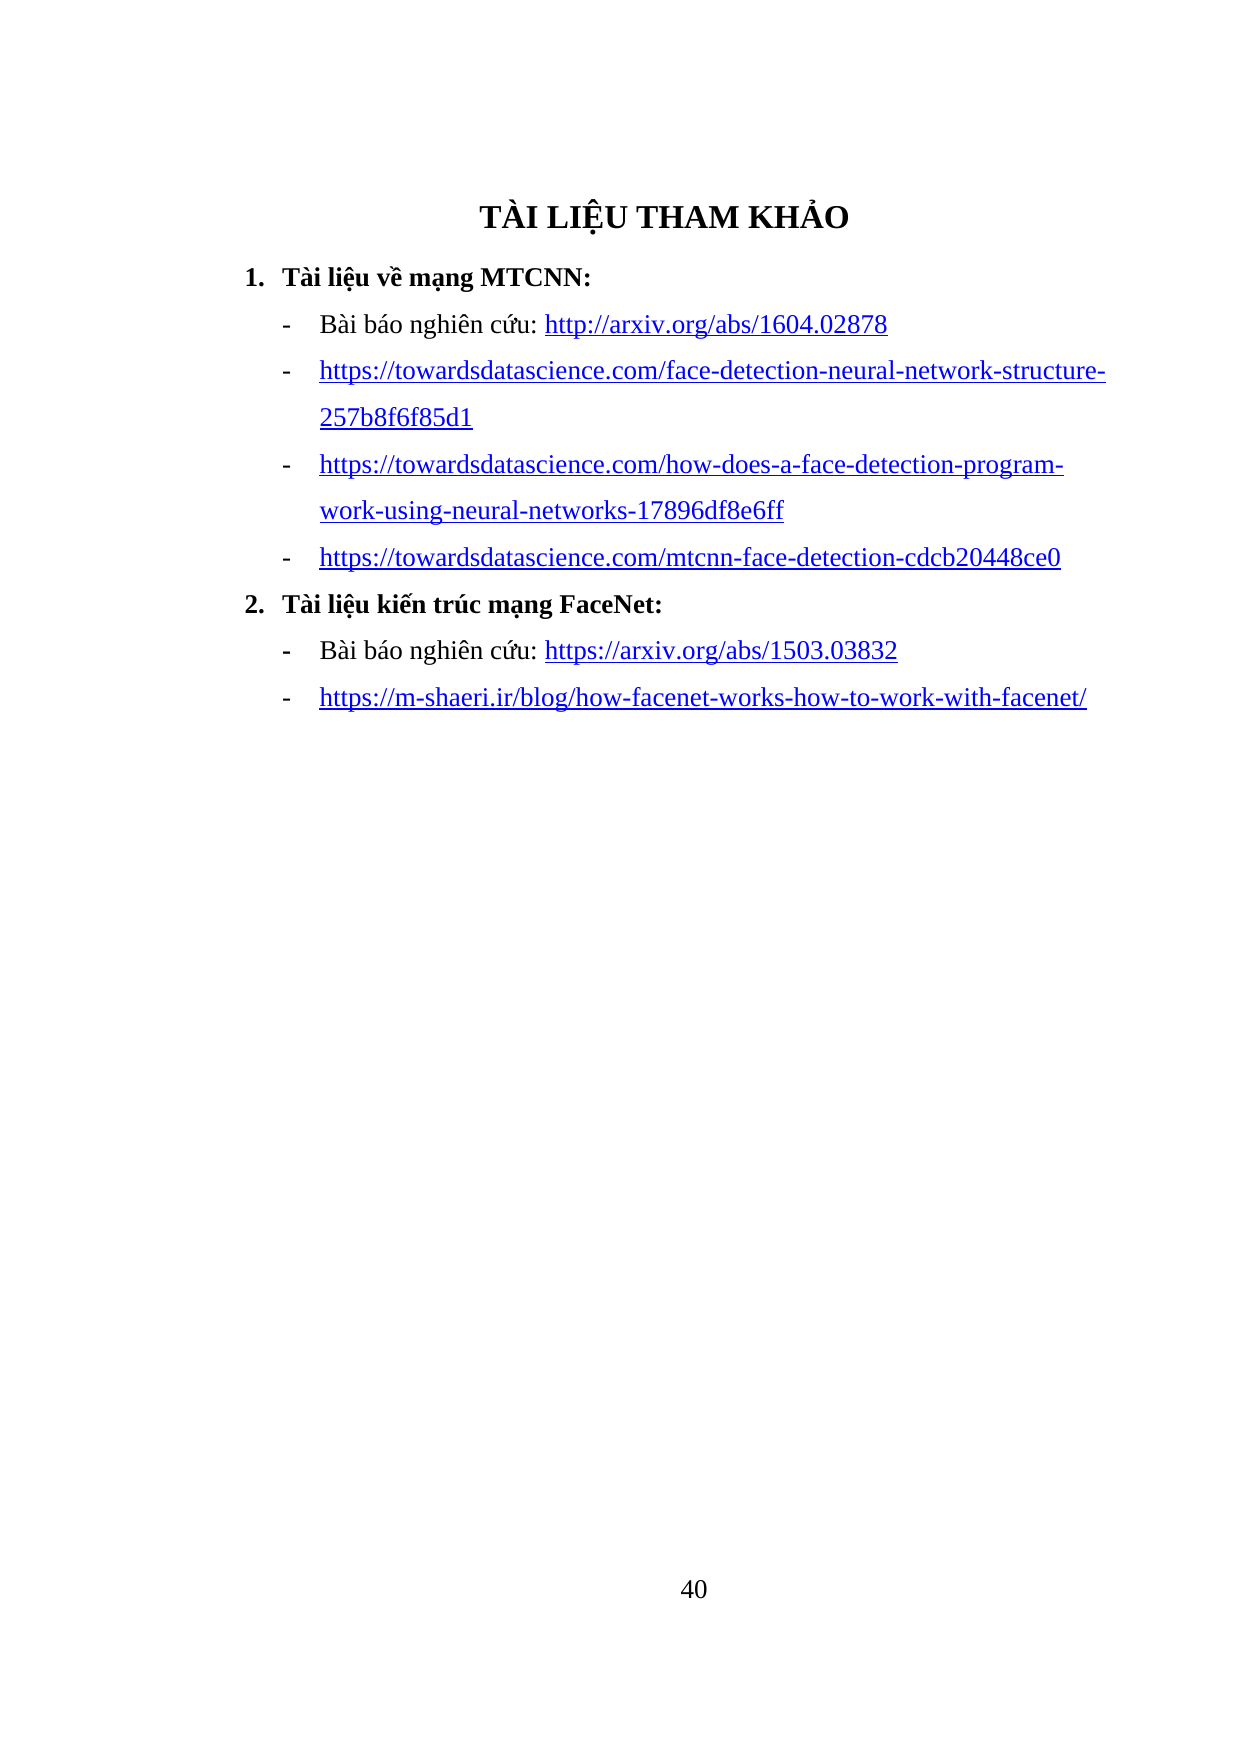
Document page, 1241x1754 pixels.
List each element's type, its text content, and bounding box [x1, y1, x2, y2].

list Bài báo nghiên cứu: http://arxiv.org/abs/1604.02878 [282, 308, 1122, 339]
list Bài báo nghiên cứu: https://arxiv.org/abs/1503.03832 [282, 634, 1122, 666]
list Tài liệu kiến trúc mạng FaceNet: [244, 588, 1122, 619]
list https://m-shaeri.ir/blog/how-facenet-works-how-to-work-with-facenet/ [282, 681, 1122, 712]
subtitle TÀI LIỆU THAM KHẢO [207, 198, 1122, 236]
list Tài liệu về mạng MTCNN: [244, 261, 1122, 292]
list https://towardsdatascience.com/mtcnn-face-detection-cdcb20448ce0 [282, 541, 1122, 572]
list https://towardsdatascience.com/how-does-a-face-detection-program-work-using-neural-networks-17896df8e6ff [282, 448, 1122, 526]
list https://towardsdatascience.com/face-detection-neural-network-structure-257b8f6f85d1 [282, 354, 1122, 432]
